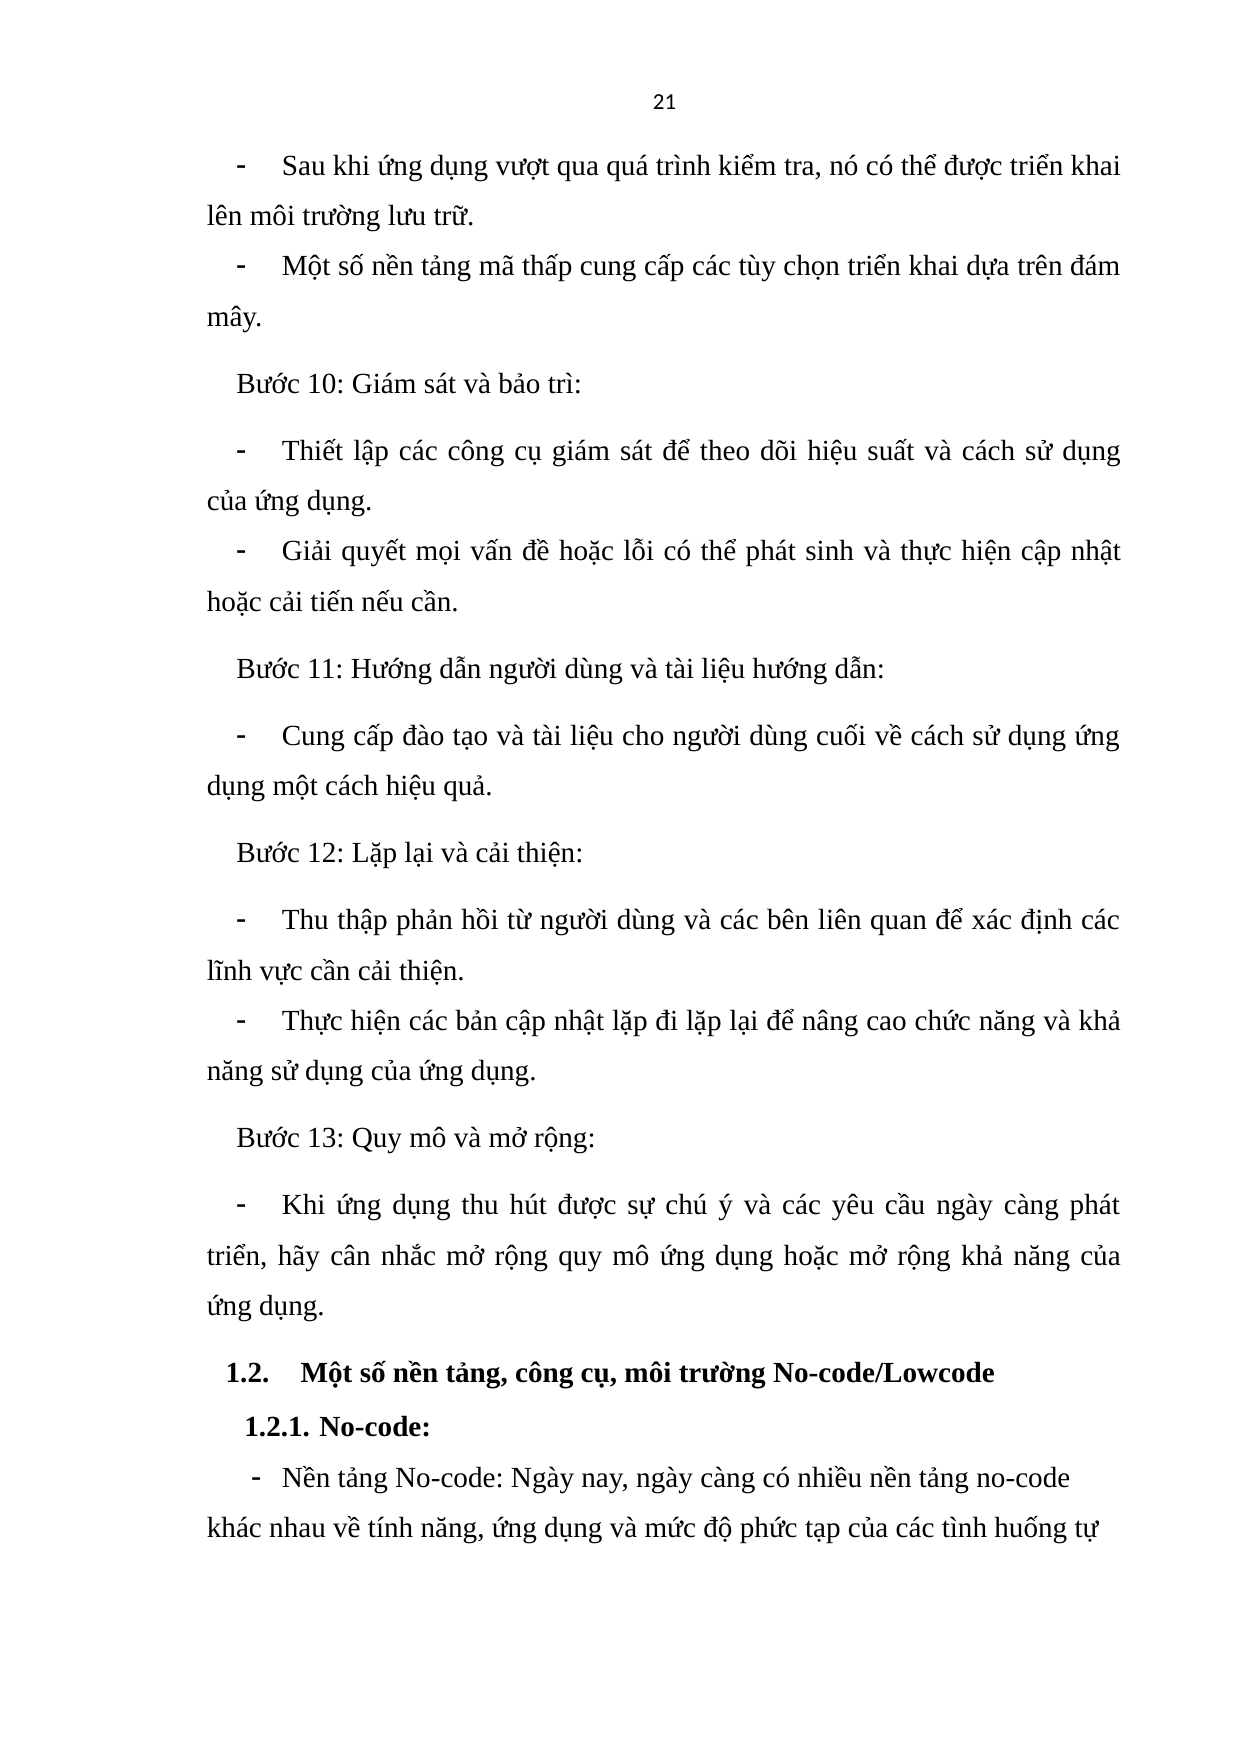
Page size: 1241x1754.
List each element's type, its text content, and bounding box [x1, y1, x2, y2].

text Bước 12: Lặp lại và cải thiện: [207, 835, 1122, 869]
list Thu thập phản hồi từ người dùng và các bên liên quan để xác định các lĩnh vực cần cải thiện. [207, 902, 1122, 986]
subtitle No-code: [244, 1409, 1122, 1443]
list Cung cấp đào tạo và tài liệu cho người dùng cuối về cách sử dụng ứng dụng một cách hiệu quả. [207, 718, 1122, 802]
list Giải quyết mọi vấn đề hoặc lỗi có thể phát sinh và thực hiện cập nhật hoặc cải tiến nếu cần. [207, 533, 1122, 617]
text Bước 13: Quy mô và mở rộng: [207, 1120, 1122, 1154]
text Bước 10: Giám sát và bảo trì: [207, 366, 1122, 399]
list Thực hiện các bản cập nhật lặp đi lặp lại để nâng cao chức năng và khả năng sử dụng của ứng dụng. [207, 1003, 1122, 1087]
list Khi ứng dụng thu hút được sự chú ý và các yêu cầu ngày càng phát triển, hãy cân nhắc mở rộng quy mô ứng dụng hoặc mở rộng khả năng của ứng dụng. [207, 1187, 1122, 1322]
text Bước 11: Hướng dẫn người dùng và tài liệu hướng dẫn: [207, 651, 1122, 684]
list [207, 1460, 1122, 1544]
list Thiết lập các công cụ giám sát để theo dõi hiệu suất và cách sử dụng của ứng dụng. [207, 433, 1122, 517]
subtitle Một số nền tảng, công cụ, môi trường No-code/Lowcode [225, 1355, 1122, 1388]
list Sau khi ứng dụng vượt qua quá trình kiểm tra, nó có thể được triển khai lên môi trường lưu trữ. [207, 148, 1122, 232]
list Một số nền tảng mã thấp cung cấp các tùy chọn triển khai dựa trên đám mây. [207, 248, 1122, 332]
